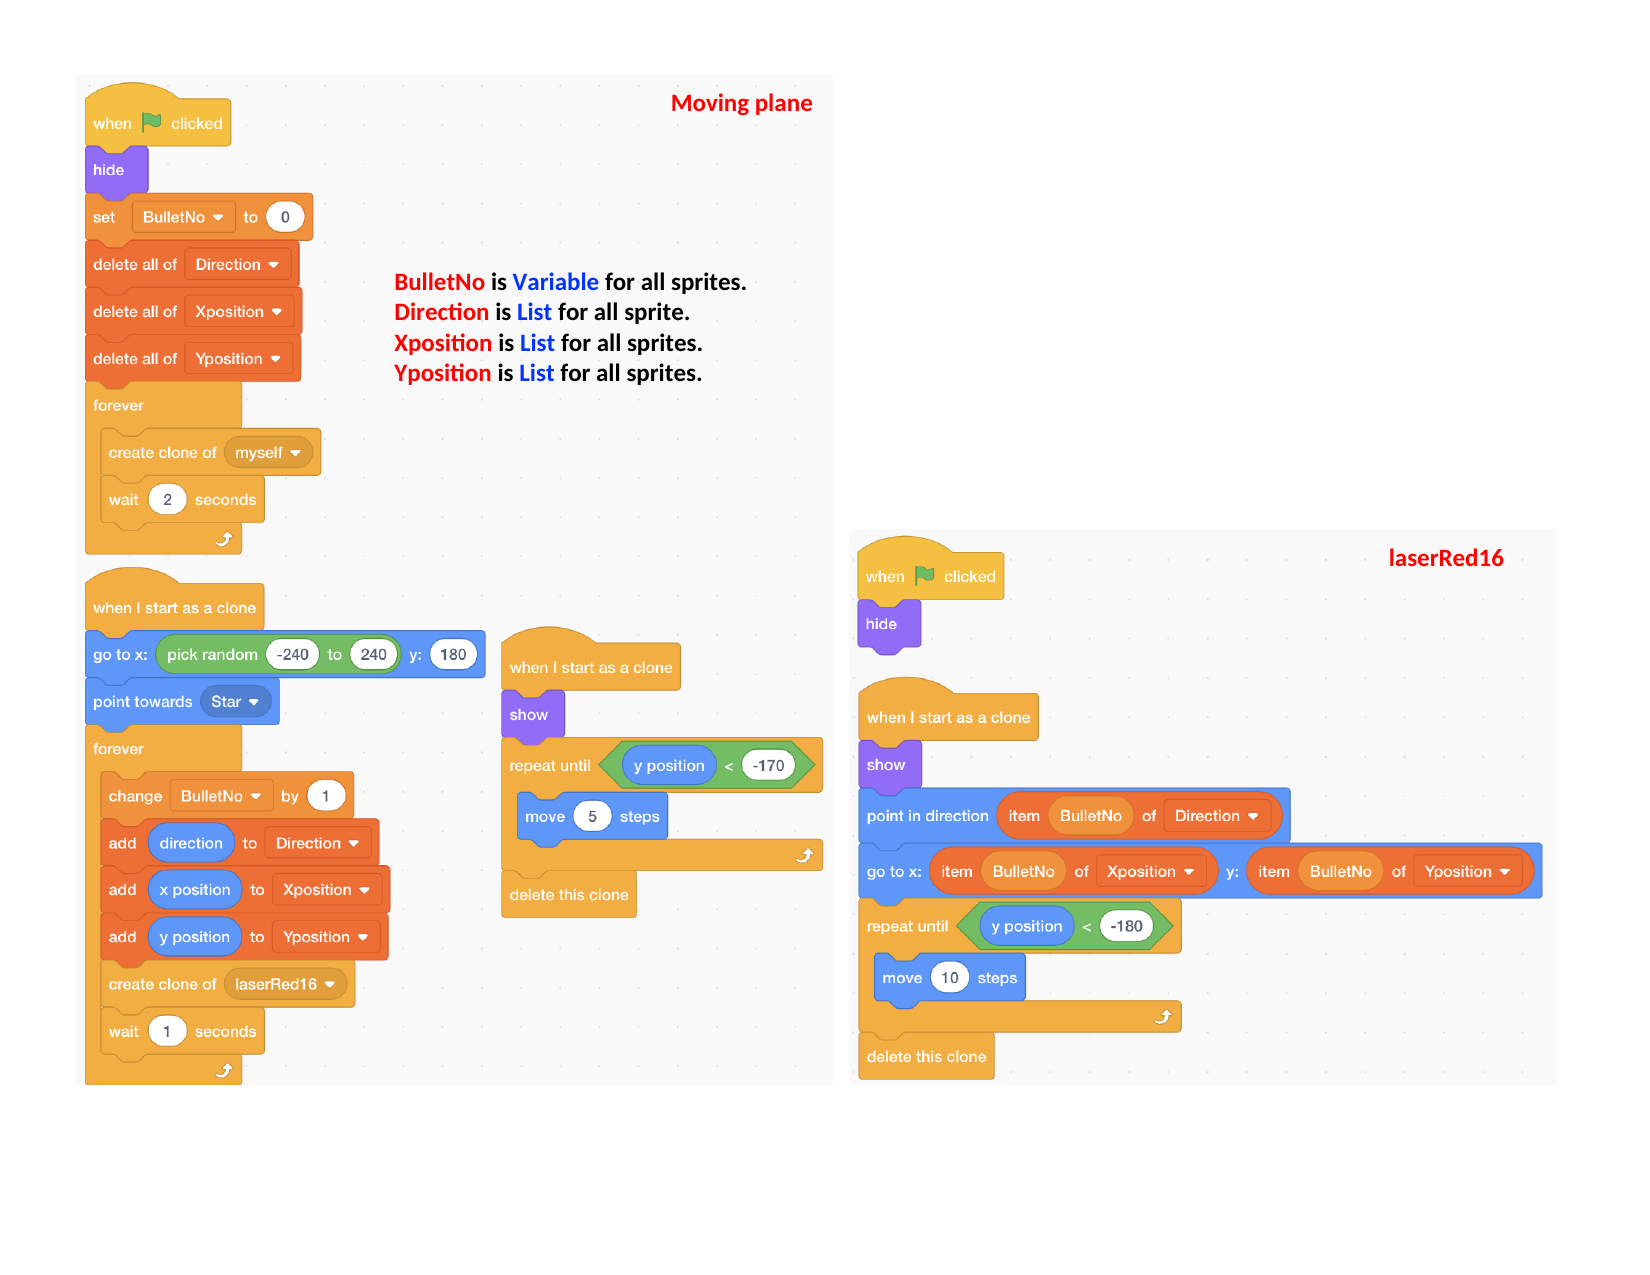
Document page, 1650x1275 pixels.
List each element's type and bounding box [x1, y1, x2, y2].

picture [849, 529, 1556, 1085]
picture [75, 75, 833, 1085]
